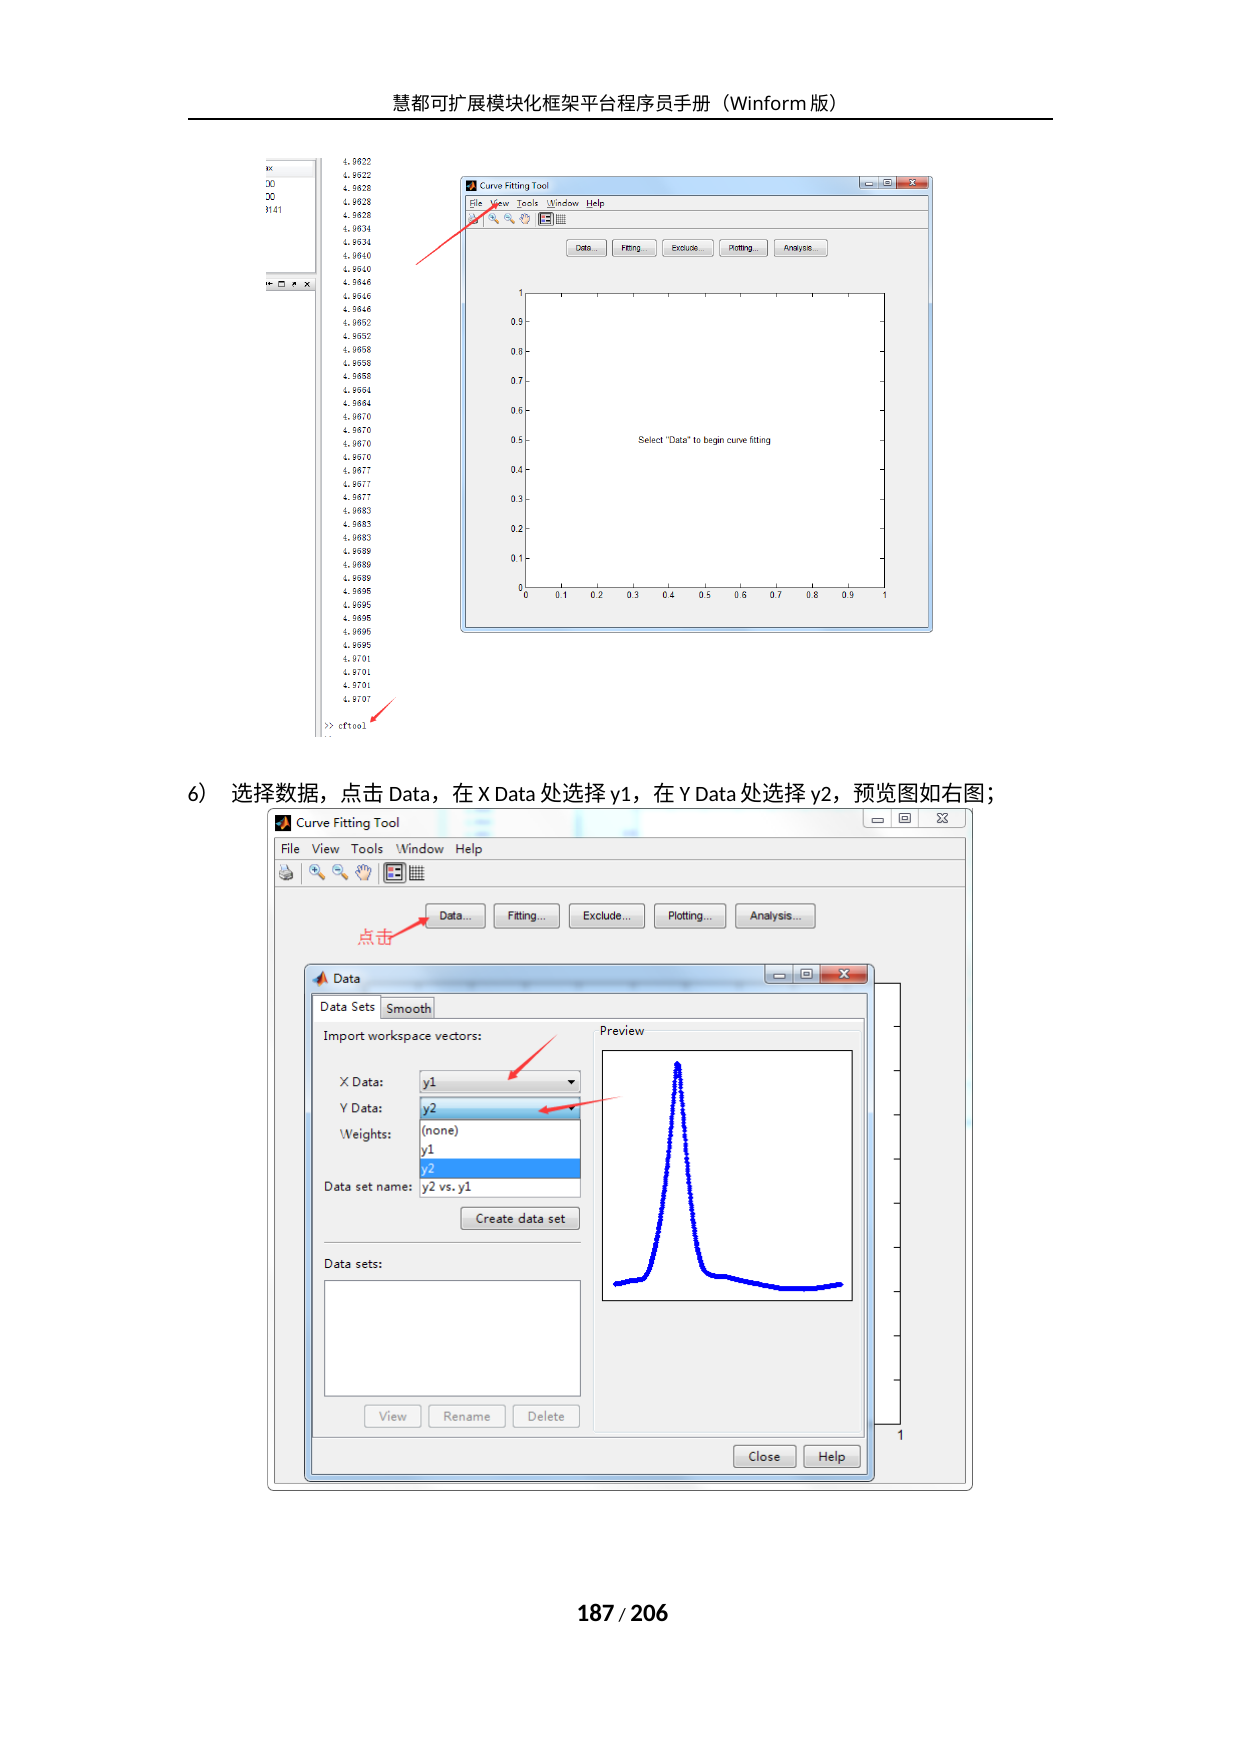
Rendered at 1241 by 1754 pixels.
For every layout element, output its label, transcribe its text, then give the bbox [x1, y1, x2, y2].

list 选择数据，点击Data，在X Data处选择y1，在Y Data处选择y2，预览图如右图； [187, 776, 1053, 808]
picture [266, 158, 975, 737]
picture [267, 808, 973, 1491]
